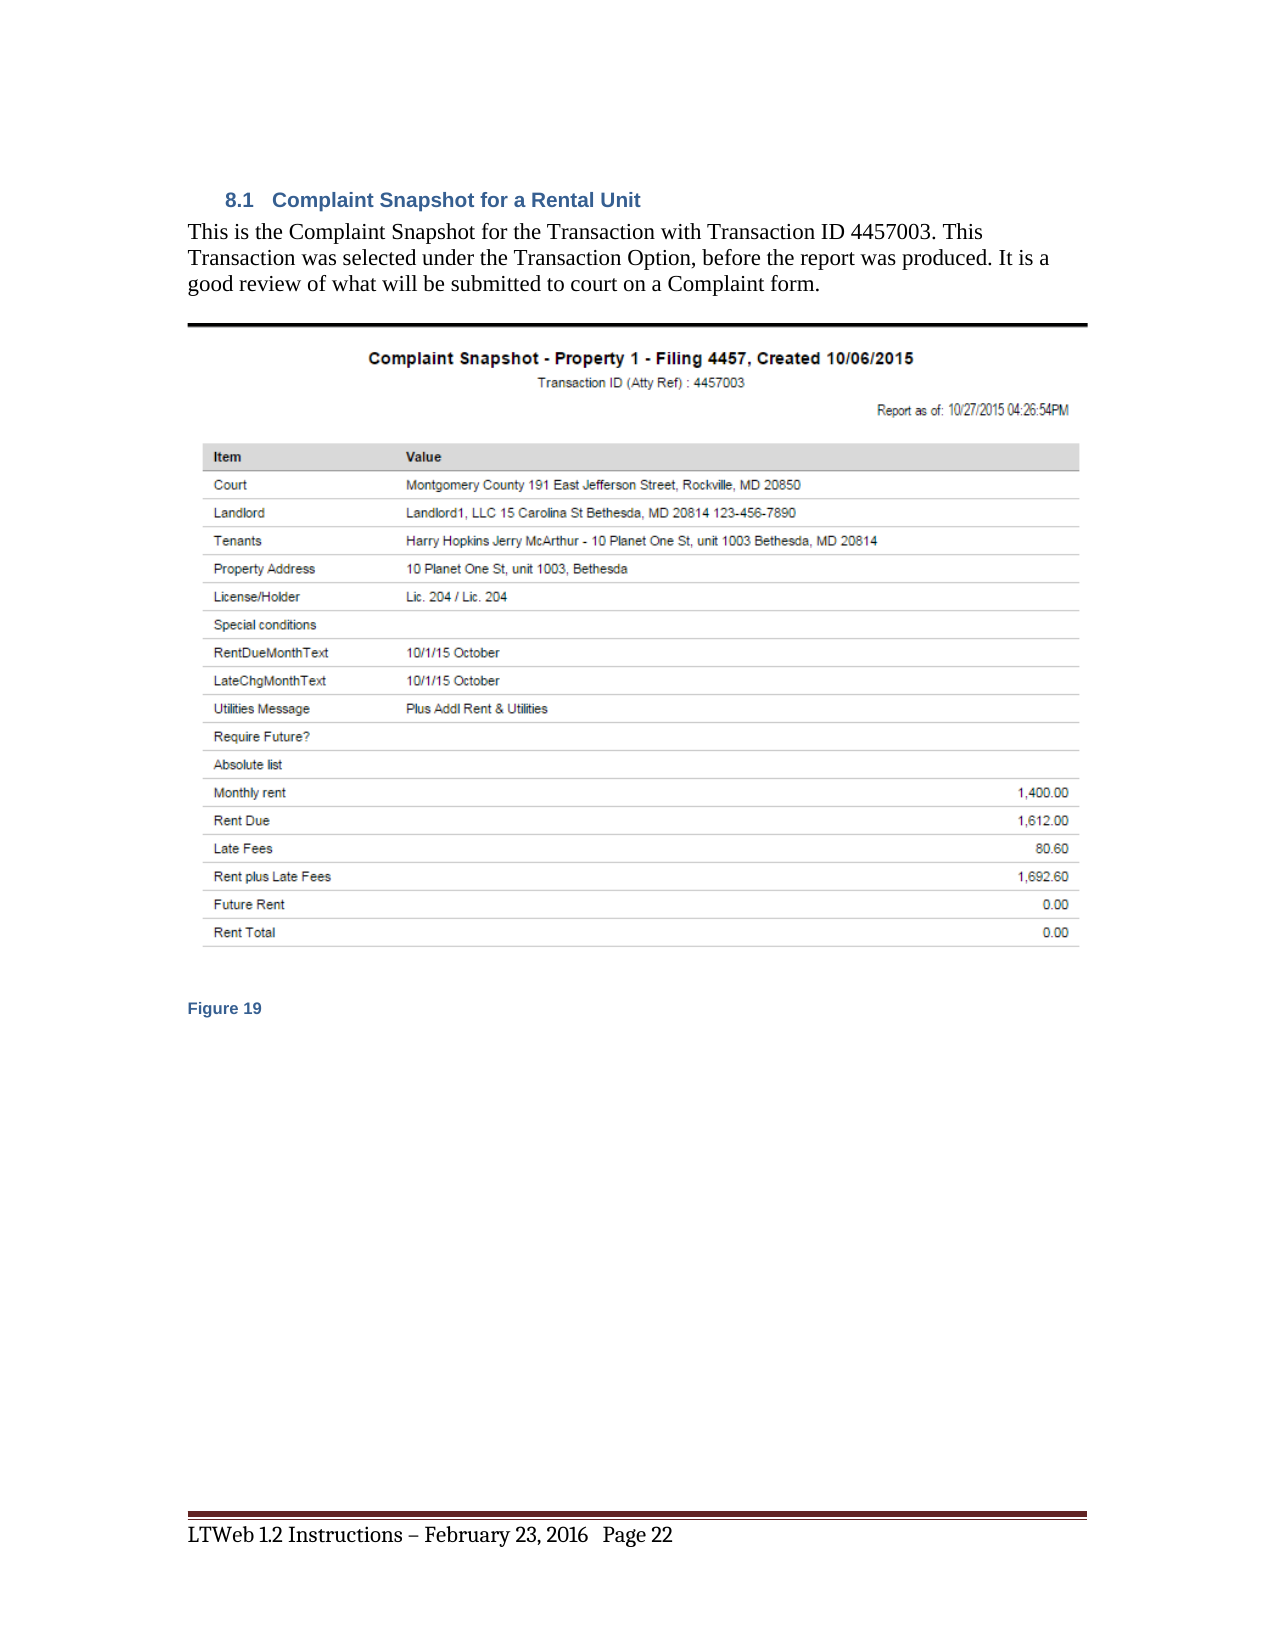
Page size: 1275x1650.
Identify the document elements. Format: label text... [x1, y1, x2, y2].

subtitle Complaint Snapshot for a Rental Unit [225, 187, 1087, 211]
picture [187, 323, 1088, 986]
text This is the Complaint Snapshot for the Transaction with Transaction ID 4457003. This Transaction was selected under the Transaction Option, before the report was produced. It is a good review of what will be submitted to court on a Complaint form. [187, 218, 1087, 297]
